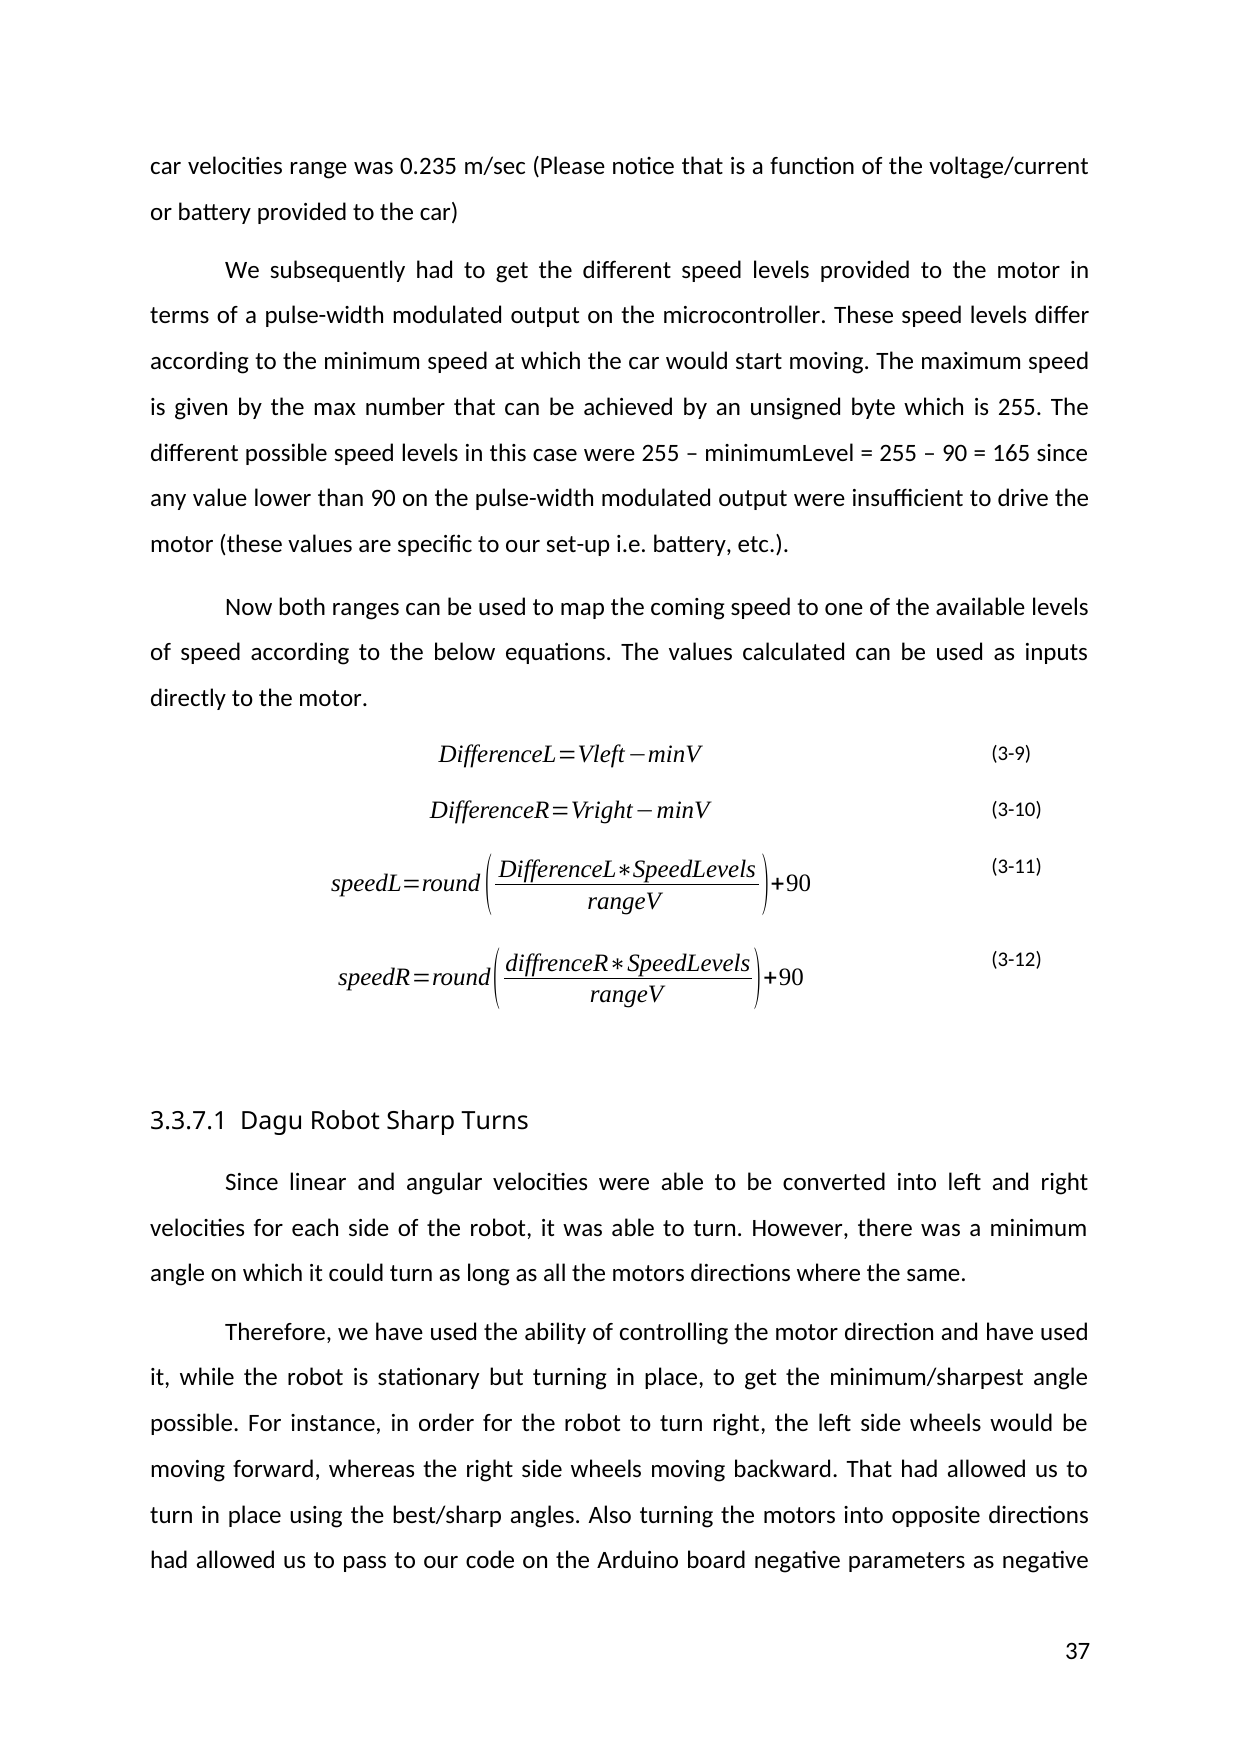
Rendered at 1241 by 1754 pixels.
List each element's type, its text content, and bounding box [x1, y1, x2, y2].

table_cell [150, 947, 991, 1040]
table_cell [150, 797, 991, 853]
subtitle Dagu Robot Sharp Turns [150, 1103, 1090, 1137]
table_header [150, 740, 991, 797]
table_cell (3-11) [991, 853, 1088, 947]
text We subsequently had to get the different speed levels provided to the motor in terms of a pulse-width modulated output on the microcontroller. These speed levels differ according to the minimum speed at which the car would start moving. The maximum speed is given by the max number that can be achieved by an unsigned byte which is 255. The different possible speed levels in this case were 255 – minimumLevel = 255 – 90 = 165 since any value lower than 90 on the pulse-width modulated output were insufficient to drive the motor (these values are specific to our set-up i.e. battery, etc.). [150, 254, 1090, 559]
text Now both ranges can be used to map the coming speed to one of the available levels of speed according to the below equations. The values calculated can be used as inputs directly to the motor. [150, 591, 1090, 713]
table_cell (3-10) [991, 797, 1088, 853]
text Since linear and angular velocities were able to be converted into left and right velocities for each side of the robot, it was able to turn. However, there was a minimum angle on which it could turn as long as all the motors directions where the same. [150, 1166, 1090, 1288]
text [150, 1316, 1090, 1575]
table_cell (3-12) [991, 947, 1088, 1040]
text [150, 150, 1090, 226]
table_header (3-9) [991, 740, 1088, 797]
table_cell [150, 853, 991, 947]
